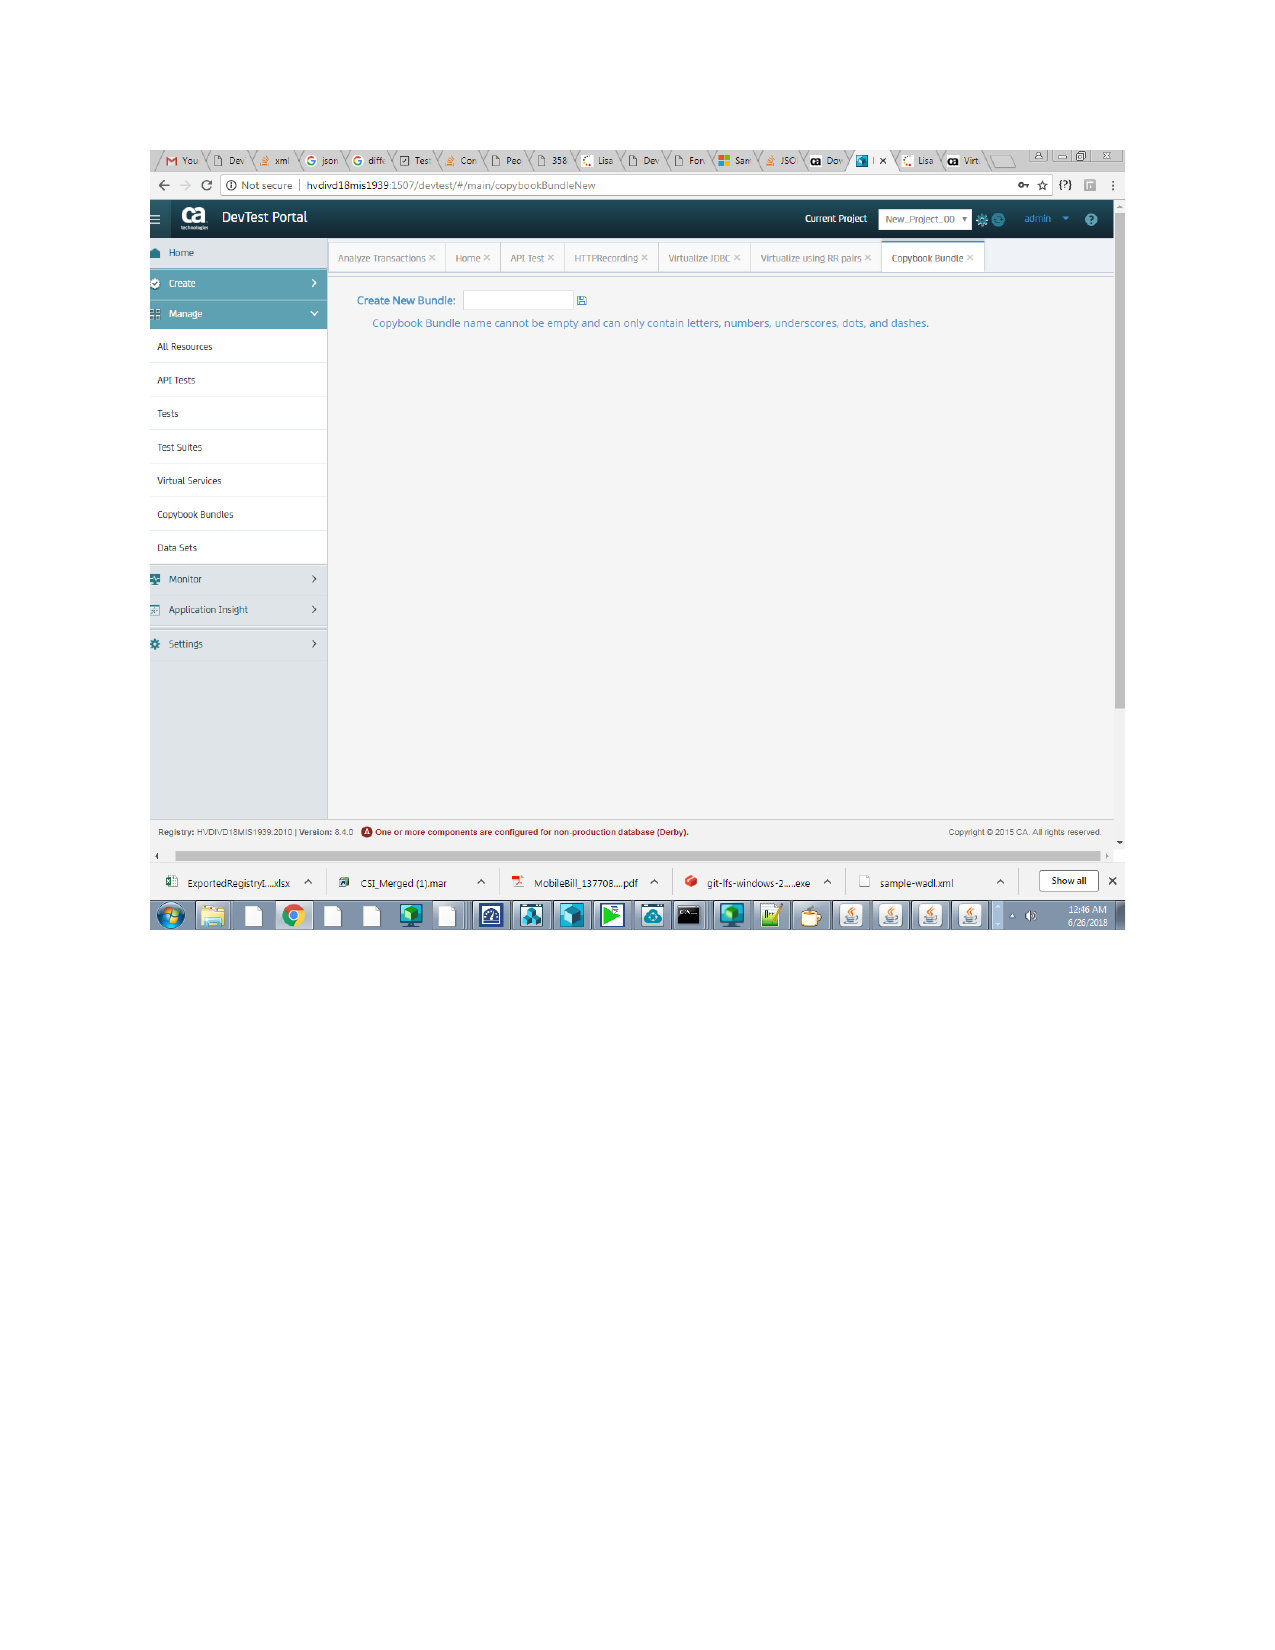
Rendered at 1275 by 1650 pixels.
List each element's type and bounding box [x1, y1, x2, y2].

picture [150, 150, 1125, 930]
